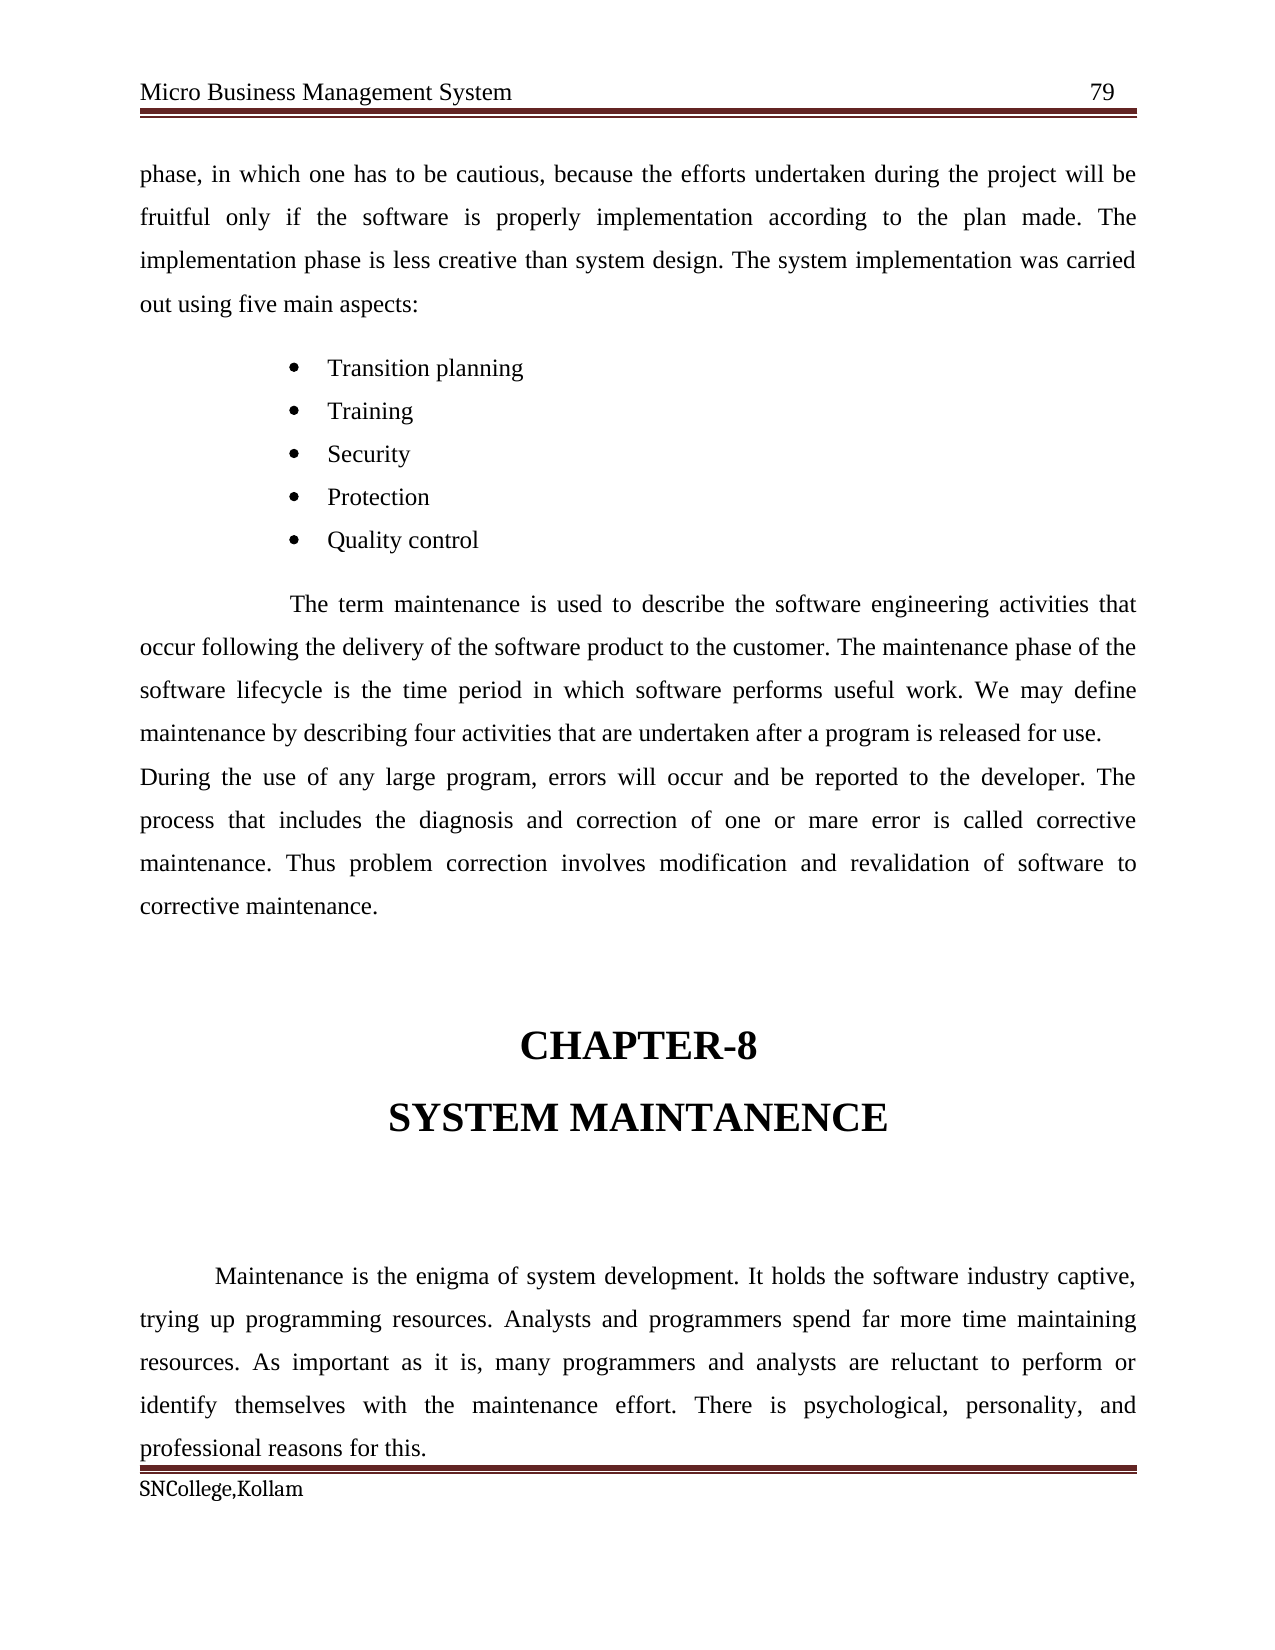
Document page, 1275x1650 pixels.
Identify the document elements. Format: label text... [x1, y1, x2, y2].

text Maintenance is the enigma of system development. It holds the software industry captive, trying up programming resources. Analysts and programmers spend far more time maintaining resources. As important as it is, many programmers and analysts are reluctant to perform or identify themselves with the maintenance effort. There is psychological, personality, and professional reasons for this. [139, 1261, 1137, 1462]
text The term maintenance is used to describe the software engineering activities that occur following the delivery of the software product to the customer. The maintenance phase of the software lifecycle is the time period in which software performs useful work. We may define maintenance by describing four activities that are undertaken after a program is released for use. [139, 589, 1137, 747]
list Quality control [289, 525, 1137, 554]
text CHAPTER-8 [139, 1020, 1137, 1068]
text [139, 159, 1137, 317]
list Training [289, 396, 1137, 424]
list Transition planning [289, 353, 1137, 381]
list Security [289, 439, 1137, 468]
text SYSTEM MAINTANENCE [139, 1092, 1137, 1140]
text During the use of any large program, errors will occur and be reported to the developer. The process that includes the diagnosis and correction of one or mare error is called corrective maintenance. Thus problem correction involves modification and revalidation of software to corrective maintenance. [139, 762, 1137, 920]
list Protection [289, 482, 1137, 511]
